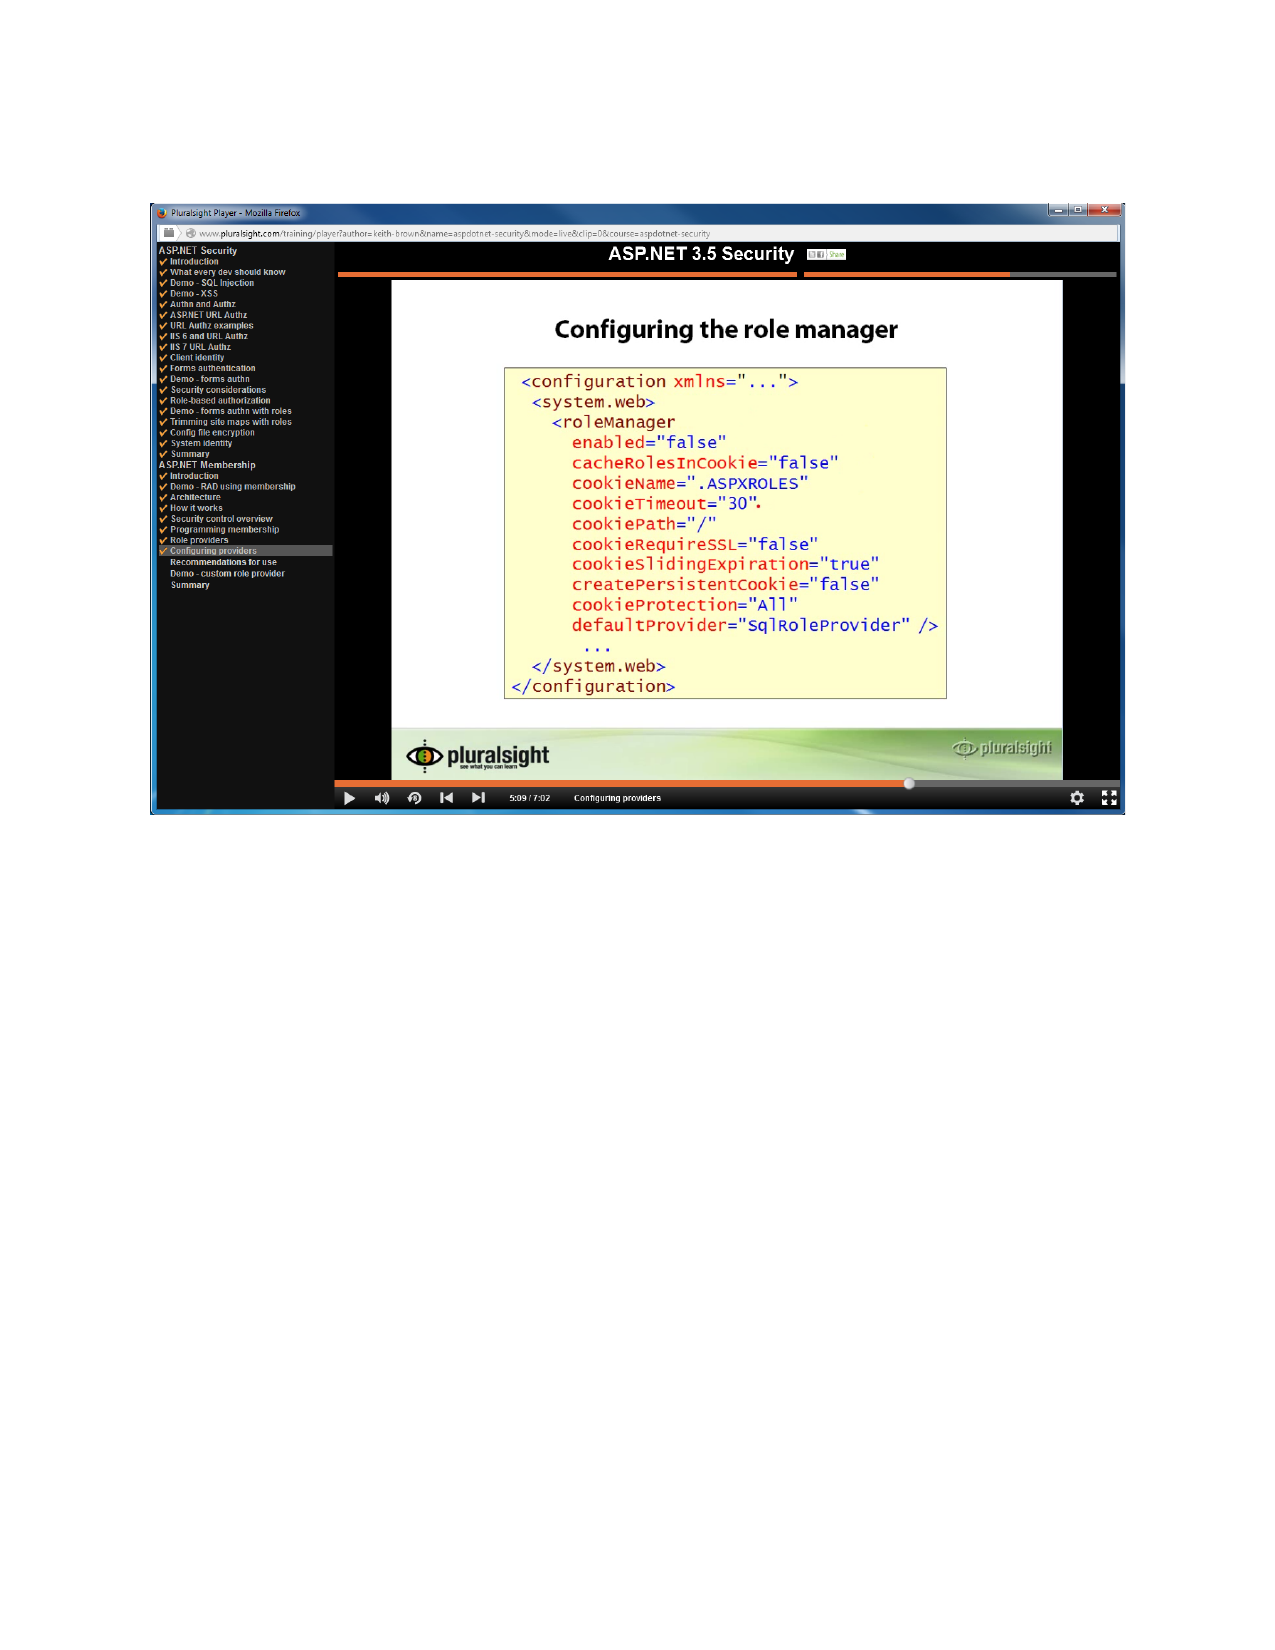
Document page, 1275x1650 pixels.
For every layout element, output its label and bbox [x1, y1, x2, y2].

picture [150, 203, 1125, 815]
